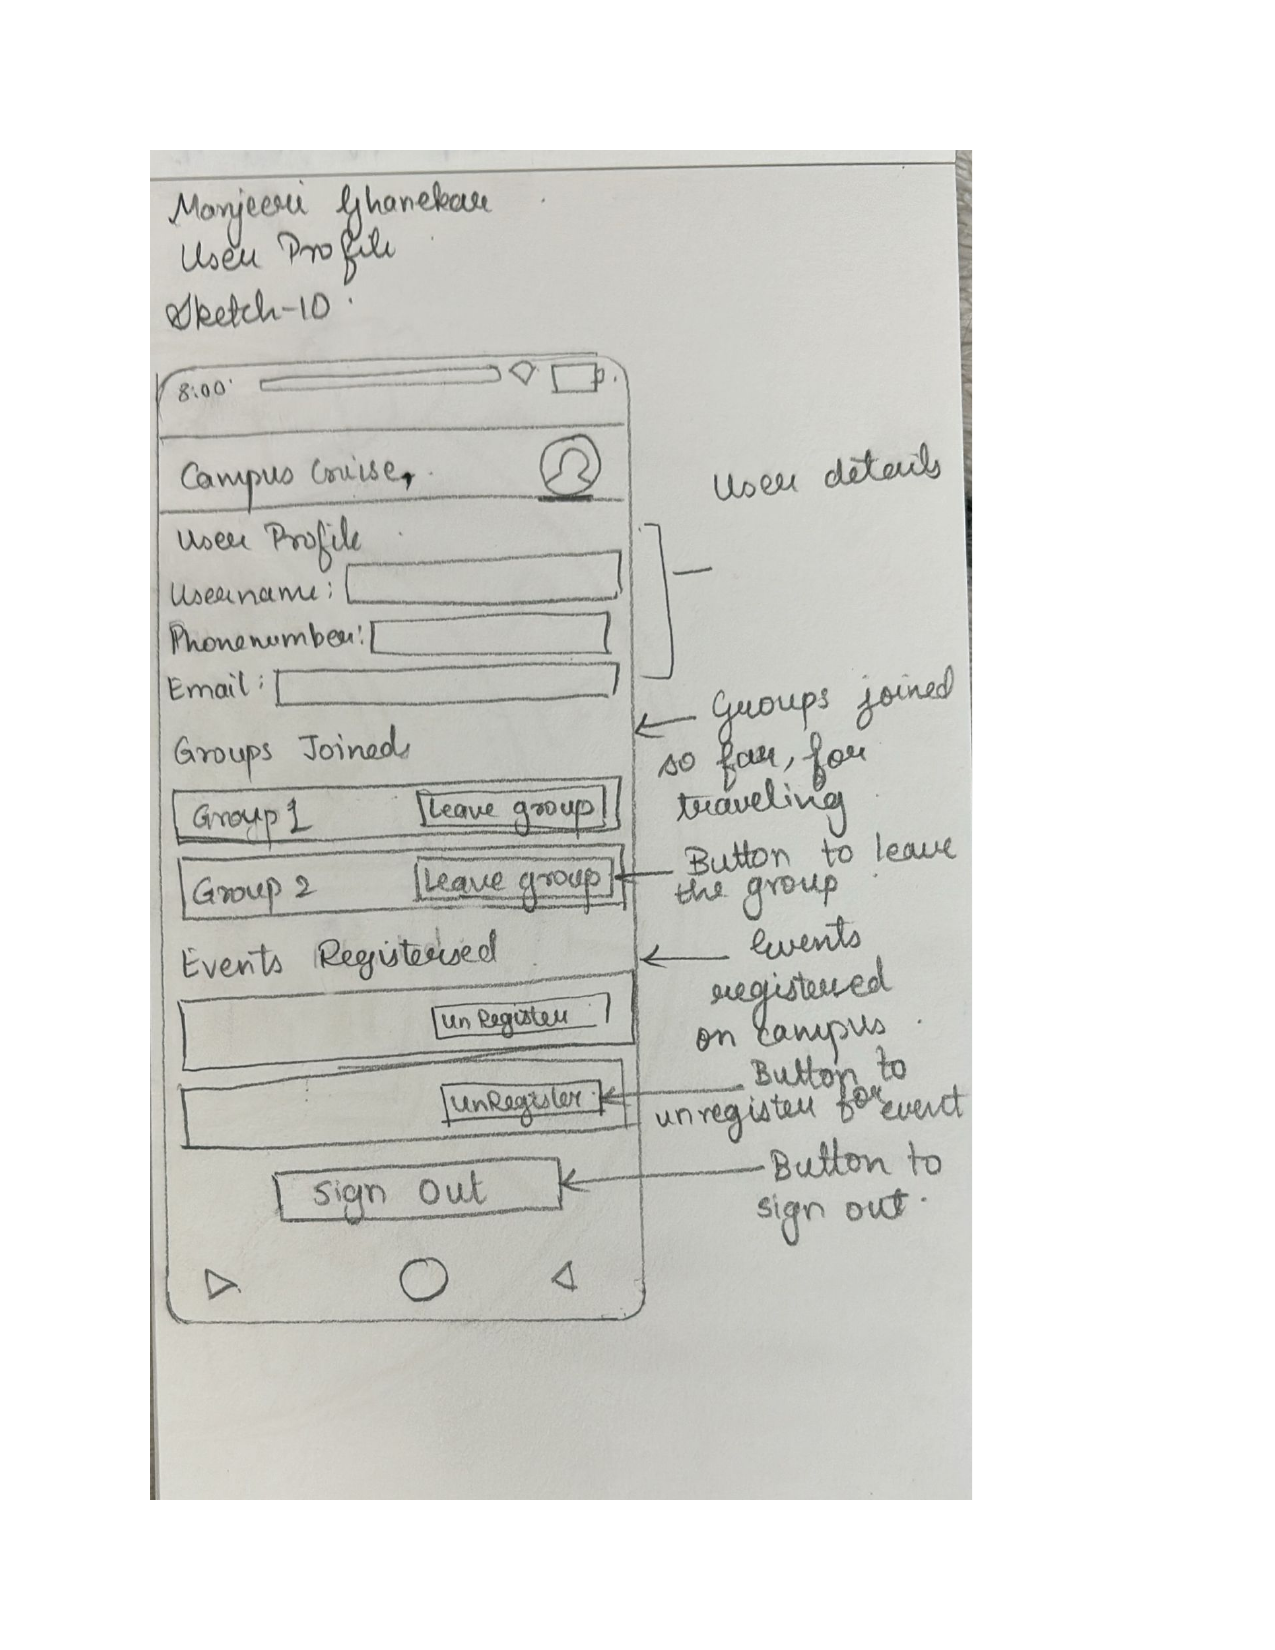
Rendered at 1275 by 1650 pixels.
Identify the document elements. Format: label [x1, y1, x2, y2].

picture [150, 150, 973, 1500]
